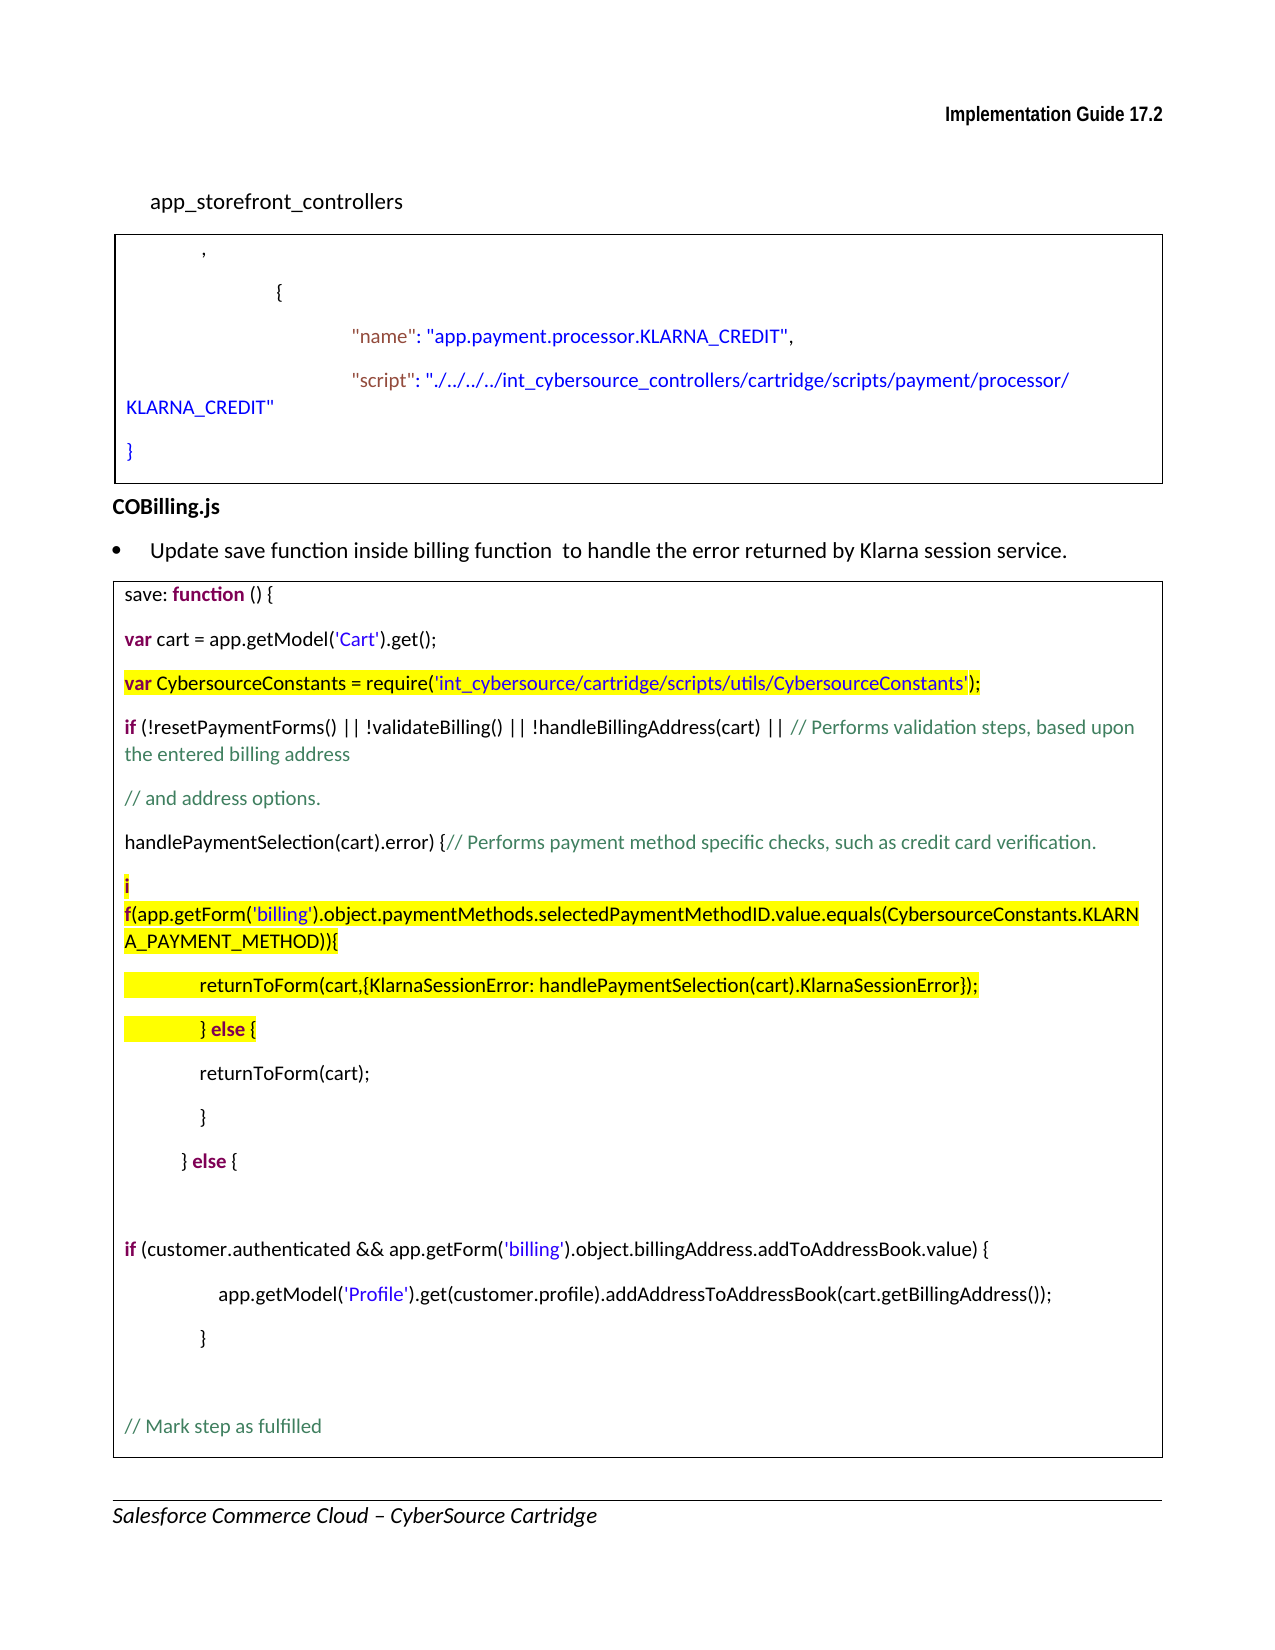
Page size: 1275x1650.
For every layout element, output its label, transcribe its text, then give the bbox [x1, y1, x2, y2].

list Update save function inside billing function to handle the error returned by Klarna session service. [112, 537, 1162, 564]
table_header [114, 582, 1162, 1457]
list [112, 187, 1162, 215]
table_header , { "name": "app.payment.processor.KLARNA_CREDIT", "script": "./../../../int_cybersource_controllers/cartridge/scripts/payment/processor/KLARNA_CREDIT" } [116, 235, 1162, 483]
subtitle COBilling.js [112, 492, 1162, 520]
